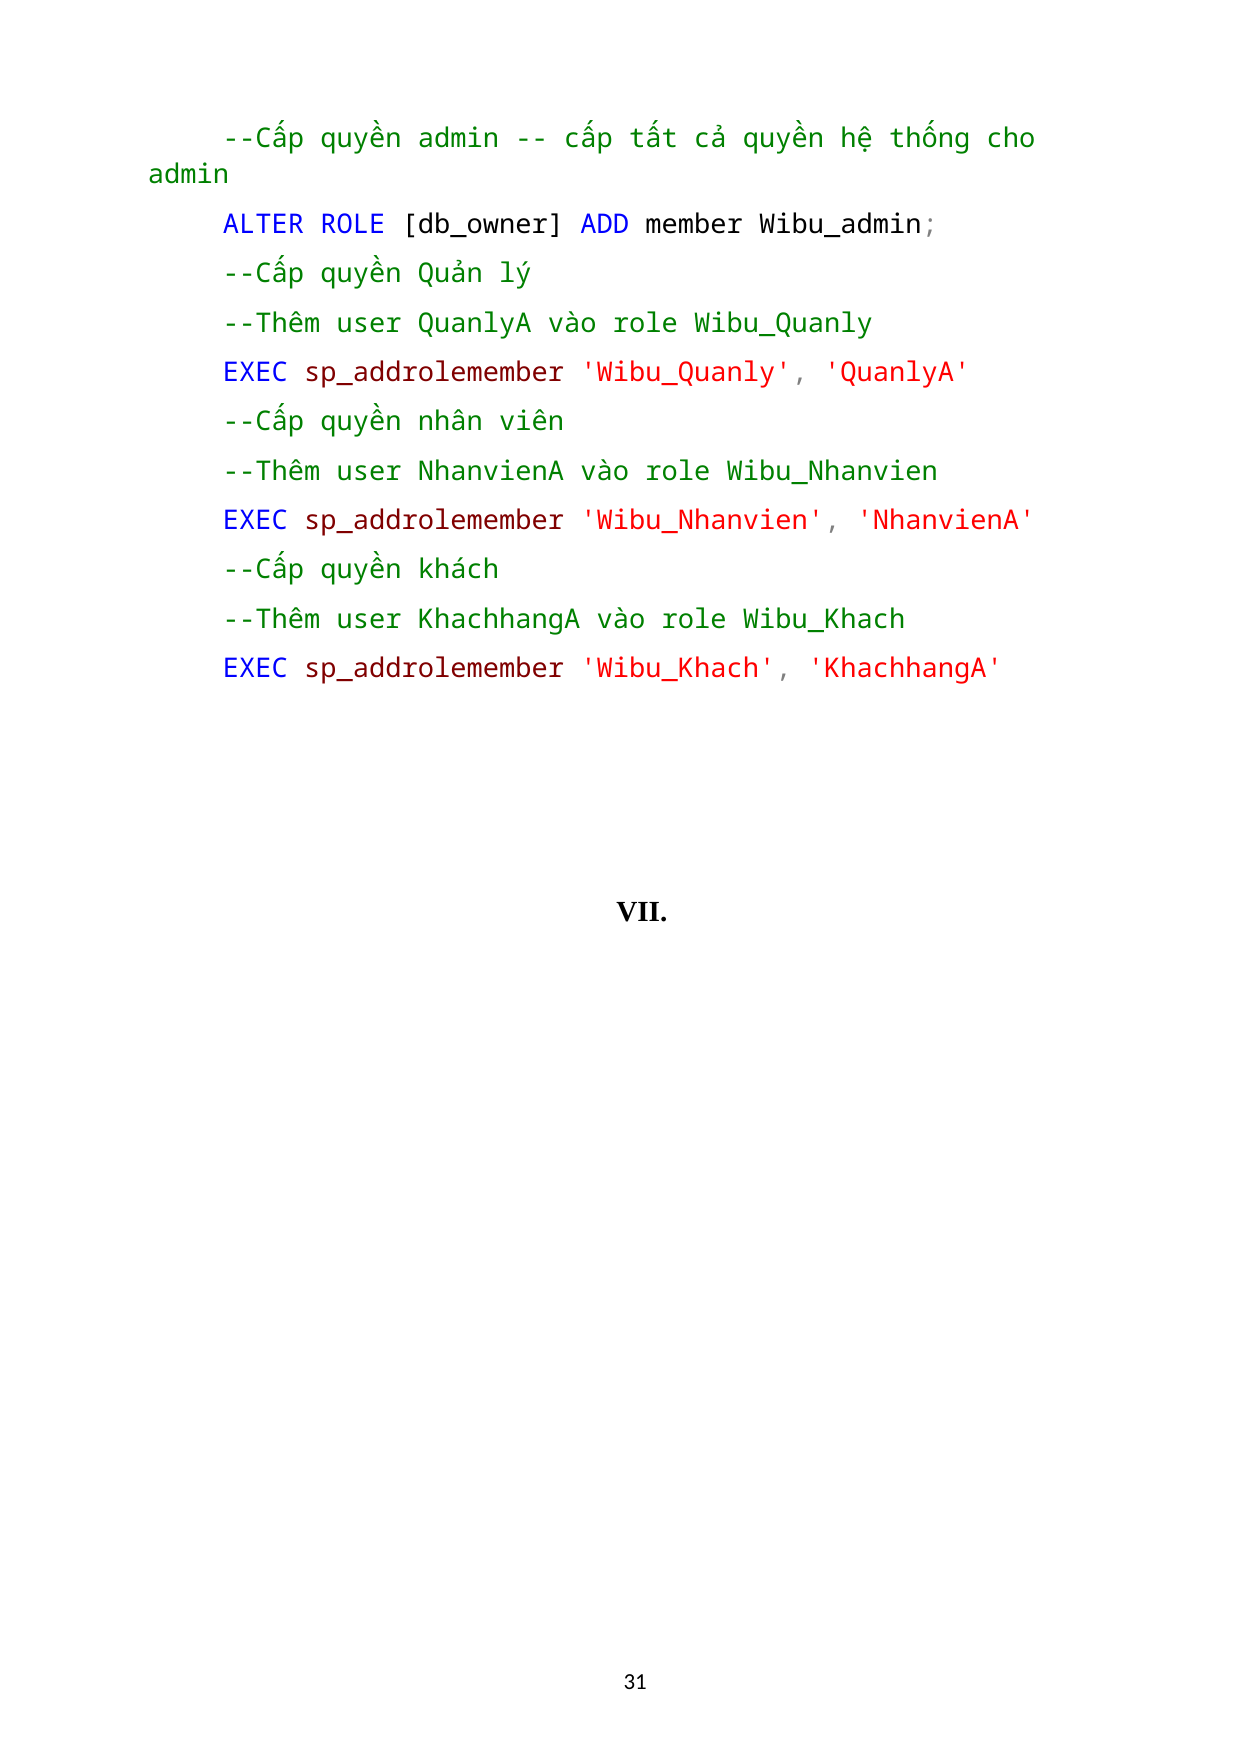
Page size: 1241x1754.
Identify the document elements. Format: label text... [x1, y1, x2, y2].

text --Cấp quyền khách [148, 550, 1122, 587]
text ALTER ROLE [db_owner] ADD member Wibu_admin; [148, 204, 1122, 241]
text EXEC sp_addrolemember 'Wibu_Nhanvien', 'NhanvienA' [148, 501, 1122, 537]
text --Thêm user KhachhangA vào role Wibu_Khach [148, 599, 1122, 636]
text --Thêm user NhanvienA vào role Wibu_Nhanvien [148, 451, 1122, 488]
text --Cấp quyền nhân viên [148, 402, 1122, 439]
text --Thêm user QuanlyA vào role Wibu_Quanly [148, 303, 1122, 340]
text EXEC sp_addrolemember 'Wibu_Quanly', 'QuanlyA' [148, 352, 1122, 389]
text --Cấp quyền admin -- cấp tất cả quyền hệ thống cho admin [148, 118, 1122, 192]
text --Cấp quyền Quản lý [148, 254, 1122, 291]
text EXEC sp_addrolemember 'Wibu_Khach', 'KhachhangA' [148, 649, 1122, 686]
